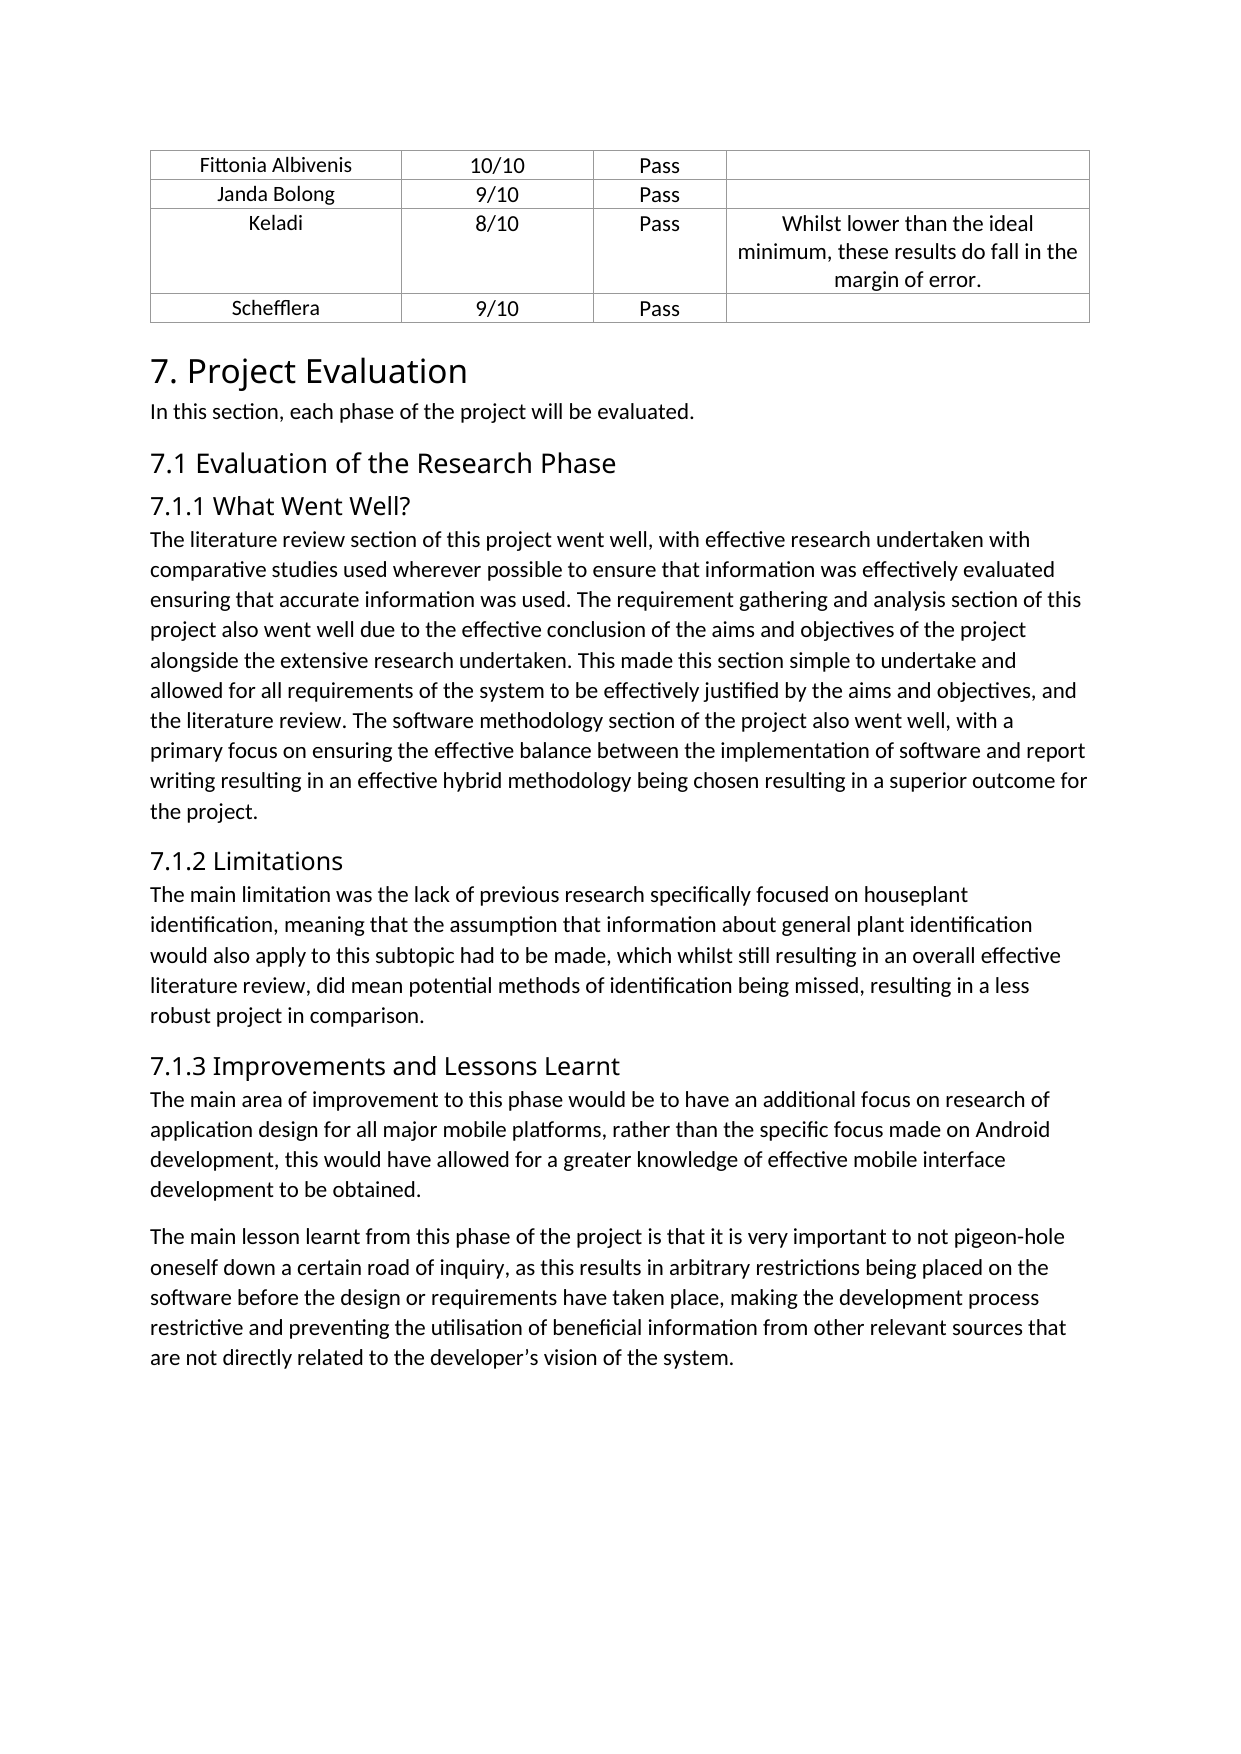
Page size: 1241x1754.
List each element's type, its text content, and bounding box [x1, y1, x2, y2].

text The main limitation was the lack of previous research specifically focused on houseplant identification, meaning that the assumption that information about general plant identification would also apply to this subtopic had to be made, which whilst still resulting in an overall effective literature review, did mean potential methods of identification being missed, resulting in a less robust project in comparison. [150, 880, 1090, 1029]
table_cell Whilst lower than the ideal minimum, these results do fall in the margin of error. [727, 209, 1089, 293]
table_cell [727, 294, 1089, 322]
table_cell Pass [594, 151, 726, 179]
text The literature review section of this project went well, with effective research undertaken with comparative studies used wherever possible to ensure that information was effectively evaluated ensuring that accurate information was used. The requirement gathering and analysis section of this project also went well due to the effective conclusion of the aims and objectives of the project alongside the extensive research undertaken. This made this section simple to undertake and allowed for all requirements of the system to be effectively justified by the aims and objectives, and the literature review. The software methodology section of the project also went well, with a primary focus on ensuring the effective balance between the implementation of software and report writing resulting in an effective hybrid methodology being chosen resulting in a superior outcome for the project. [150, 525, 1090, 825]
text In this section, each phase of the project will be evaluated. [150, 397, 1090, 425]
table_cell 9/10 [402, 294, 593, 322]
table_cell 8/10 [402, 209, 593, 293]
table_cell [727, 151, 1089, 179]
table_cell Keladi [151, 209, 401, 293]
text The main lesson learnt from this phase of the project is that it is very important to not pigeon-hole oneself down a certain road of inquiry, as this results in arbitrary restrictions being placed on the software before the design or requirements have taken place, making the development process restrictive and preventing the utilisation of beneficial information from other relevant sources that are not directly related to the developer’s vision of the system. [150, 1222, 1090, 1371]
table_cell Pass [594, 180, 726, 208]
table_cell [727, 180, 1089, 208]
table_cell 9/10 [402, 180, 593, 208]
table_cell Schefflera [151, 294, 401, 322]
subtitle 7.1.1 What Went Well? [150, 488, 1090, 522]
subtitle 7. Project Evaluation [150, 348, 1090, 394]
table_cell Pass [594, 209, 726, 293]
subtitle 7.1 Evaluation of the Research Phase [150, 444, 1090, 481]
table_cell Fittonia Albivenis [151, 151, 401, 179]
table_cell Pass [594, 294, 726, 322]
subtitle 7.1.2 Limitations [150, 844, 1090, 878]
subtitle 7.1.3 Improvements and Lessons Learnt [150, 1048, 1090, 1082]
table_cell Janda Bolong [151, 180, 401, 208]
table_cell 10/10 [402, 151, 593, 179]
text The main area of improvement to this phase would be to have an additional focus on research of application design for all major mobile platforms, rather than the specific focus made on Android development, this would have allowed for a greater knowledge of effective mobile interface development to be obtained. [150, 1085, 1090, 1203]
